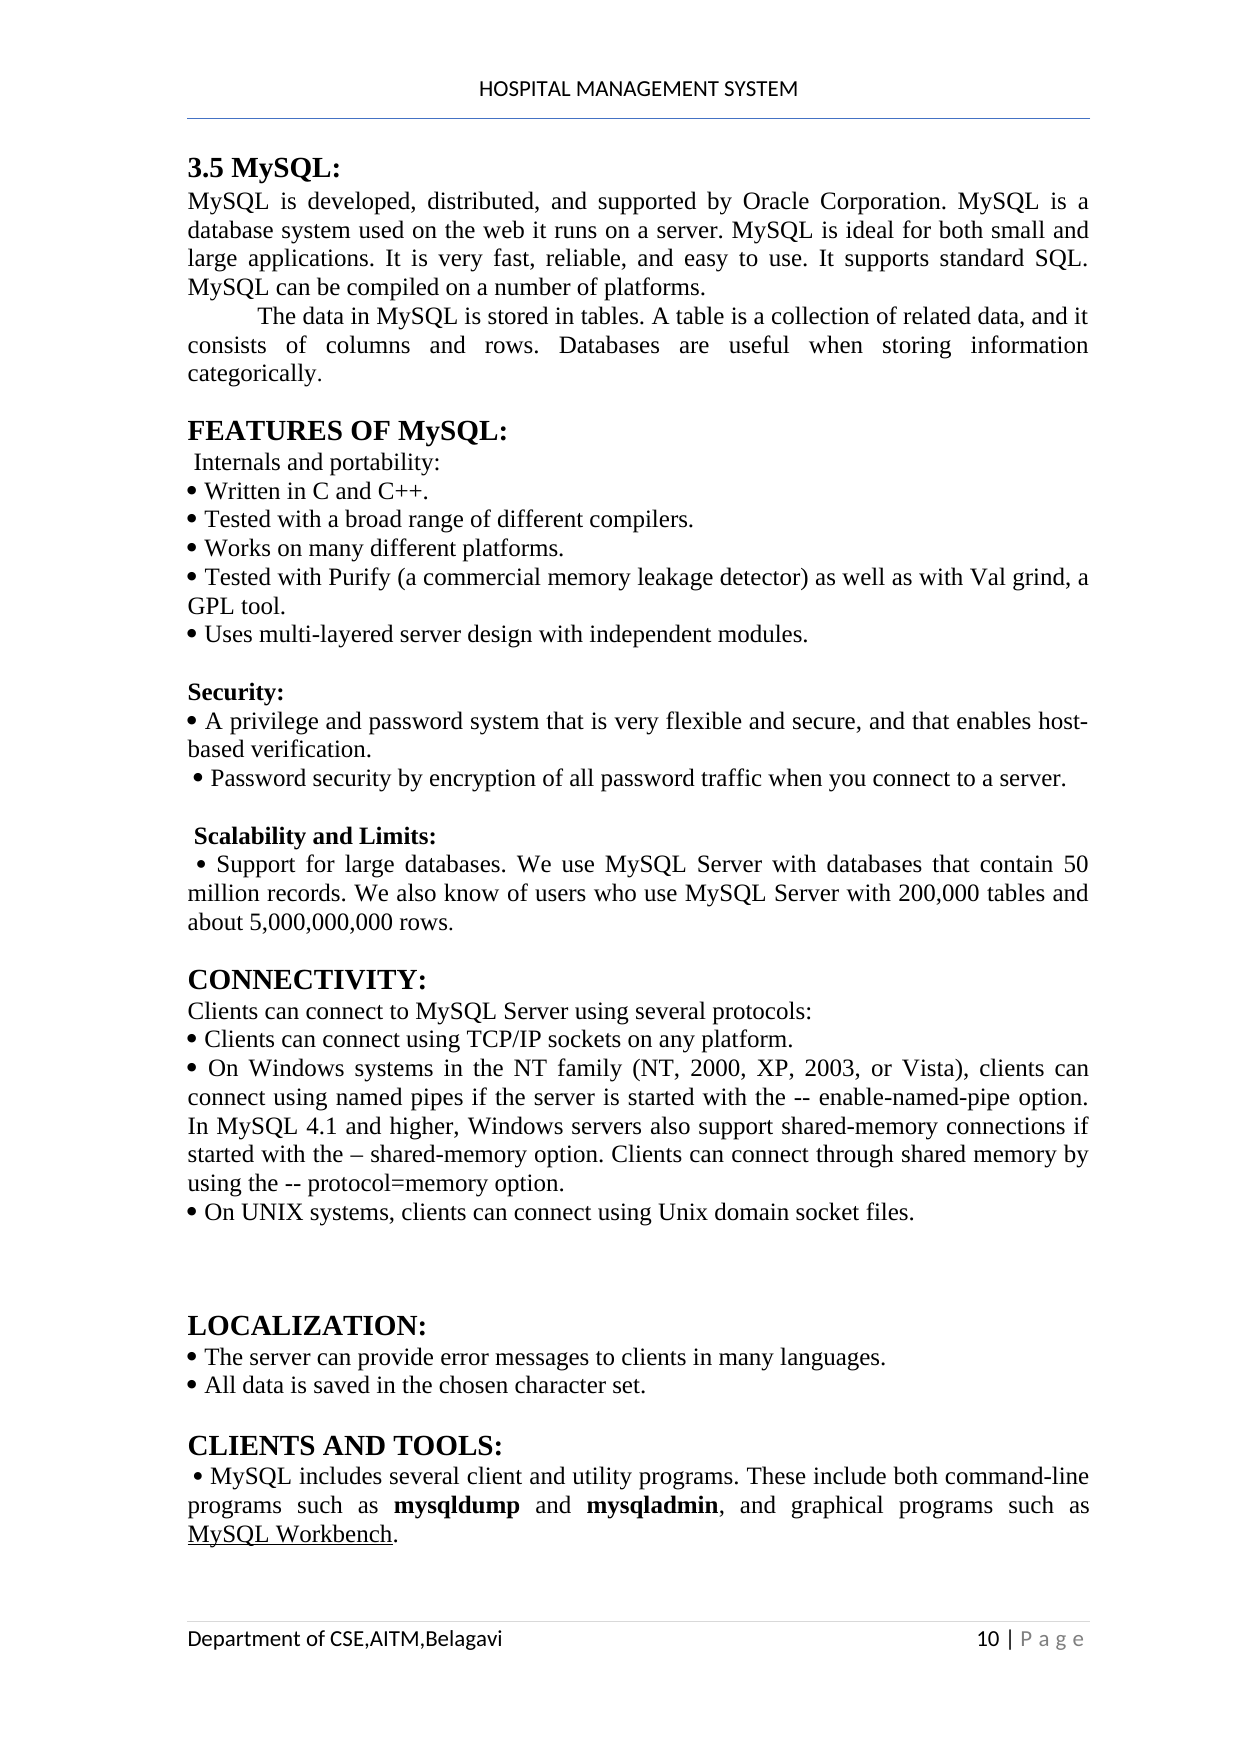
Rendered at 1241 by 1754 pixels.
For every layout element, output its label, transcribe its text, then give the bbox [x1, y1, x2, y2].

list Support for large databases. We use MySQL Server with databases that contain 50 million records. We also know of users who use MySQL Server with 200,000 tables and about 5,000,000,000 rows. [187, 849, 1090, 936]
list Uses multi-layered server design with independent modules. [187, 619, 1090, 648]
list FEATURES OF MySQL: [187, 413, 1090, 447]
list LOCALIZATION: [187, 1308, 1090, 1342]
list CLIENTS AND TOOLS: [187, 1428, 1090, 1461]
list Tested with Purify (a commercial memory leakage detector) as well as with Val grind, a GPL tool. [187, 562, 1090, 619]
list Written in C and C++. [187, 476, 1090, 504]
list The server can provide error messages to clients in many languages. [187, 1342, 1090, 1370]
list Clients can connect to MySQL Server using several protocols: [187, 996, 1090, 1024]
list The data in MySQL is stored in tables. A table is a collection of related data, and it consists of columns and rows. Databases are useful when storing information categorically. [187, 301, 1090, 387]
list MySQL includes several client and utility programs. These include both command-line programs such as mysqldump and mysqladmin, and graphical programs such as MySQL Workbench. [187, 1461, 1090, 1548]
list On Windows systems in the NT family (NT, 2000, XP, 2003, or Vista), clients can connect using named pipes if the server is started with the -- enable-named-pipe option. In MySQL 4.1 and higher, Windows servers also support shared-memory connections if started with the – shared-memory option. Clients can connect through shared memory by using the -- protocol=memory option. [187, 1053, 1090, 1197]
text 3.5 MySQL: [187, 150, 1090, 183]
list Password security by encryption of all password traffic when you connect to a server. [187, 763, 1090, 792]
list Internals and portability: [187, 447, 1090, 476]
list Security: [187, 677, 1090, 706]
list Tested with a broad range of different compilers. [187, 504, 1090, 533]
list All data is saved in the chosen character set. [187, 1370, 1090, 1399]
list CONNECTIVITY: [187, 962, 1090, 996]
list A privilege and password system that is very flexible and secure, and that enables host-based verification. [187, 706, 1090, 763]
list Clients can connect using TCP/IP sockets on any platform. [187, 1024, 1090, 1053]
list On UNIX systems, clients can connect using Unix domain socket files. [187, 1197, 1090, 1226]
list Scalability and Limits: [187, 821, 1090, 849]
list Works on many different platforms. [187, 533, 1090, 562]
list MySQL is developed, distributed, and supported by Oracle Corporation. MySQL is a database system used on the web it runs on a server. MySQL is ideal for both small and large applications. It is very fast, reliable, and easy to use. It supports standard SQL. MySQL can be compiled on a number of platforms. [187, 186, 1090, 301]
